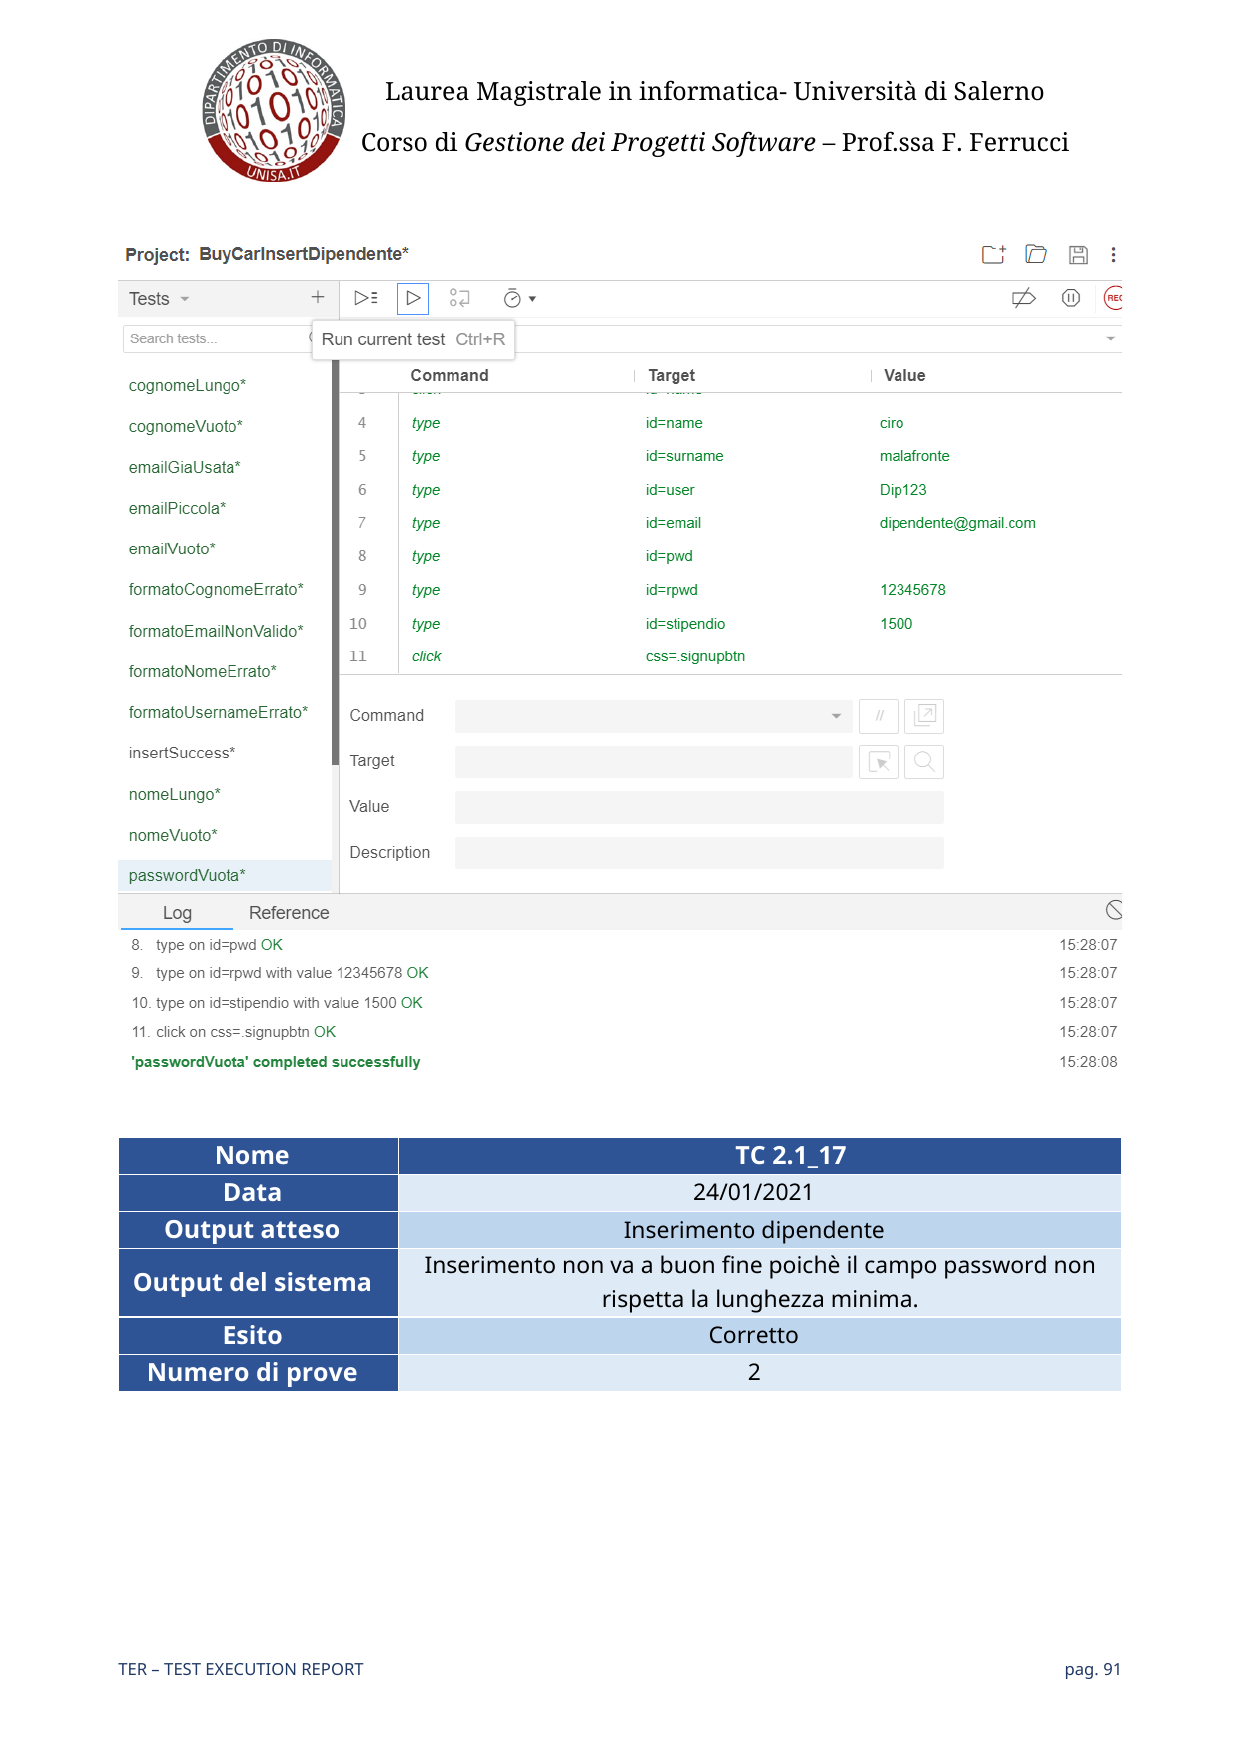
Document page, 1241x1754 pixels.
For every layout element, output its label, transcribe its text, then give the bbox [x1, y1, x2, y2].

table_cell Corretto [399, 1318, 1121, 1354]
picture [118, 233, 1123, 1071]
table_header Nome [119, 1138, 398, 1174]
table_cell Inserimento non va a buon fine poichè il campo password non rispetta la lunghezza minima. [399, 1249, 1121, 1316]
picture [202, 39, 345, 182]
table_cell 24/01/2021 [399, 1175, 1121, 1211]
table_cell Esito [119, 1318, 398, 1354]
table_header TC 2.1_17 [399, 1138, 1121, 1174]
table_cell Data [119, 1175, 398, 1211]
table_cell Output del sistema [119, 1249, 398, 1316]
table_cell Output atteso [119, 1212, 398, 1248]
table_cell Numero di prove [119, 1355, 398, 1391]
table_cell Inserimento dipendente [399, 1212, 1121, 1248]
table_cell 2 [399, 1355, 1121, 1391]
